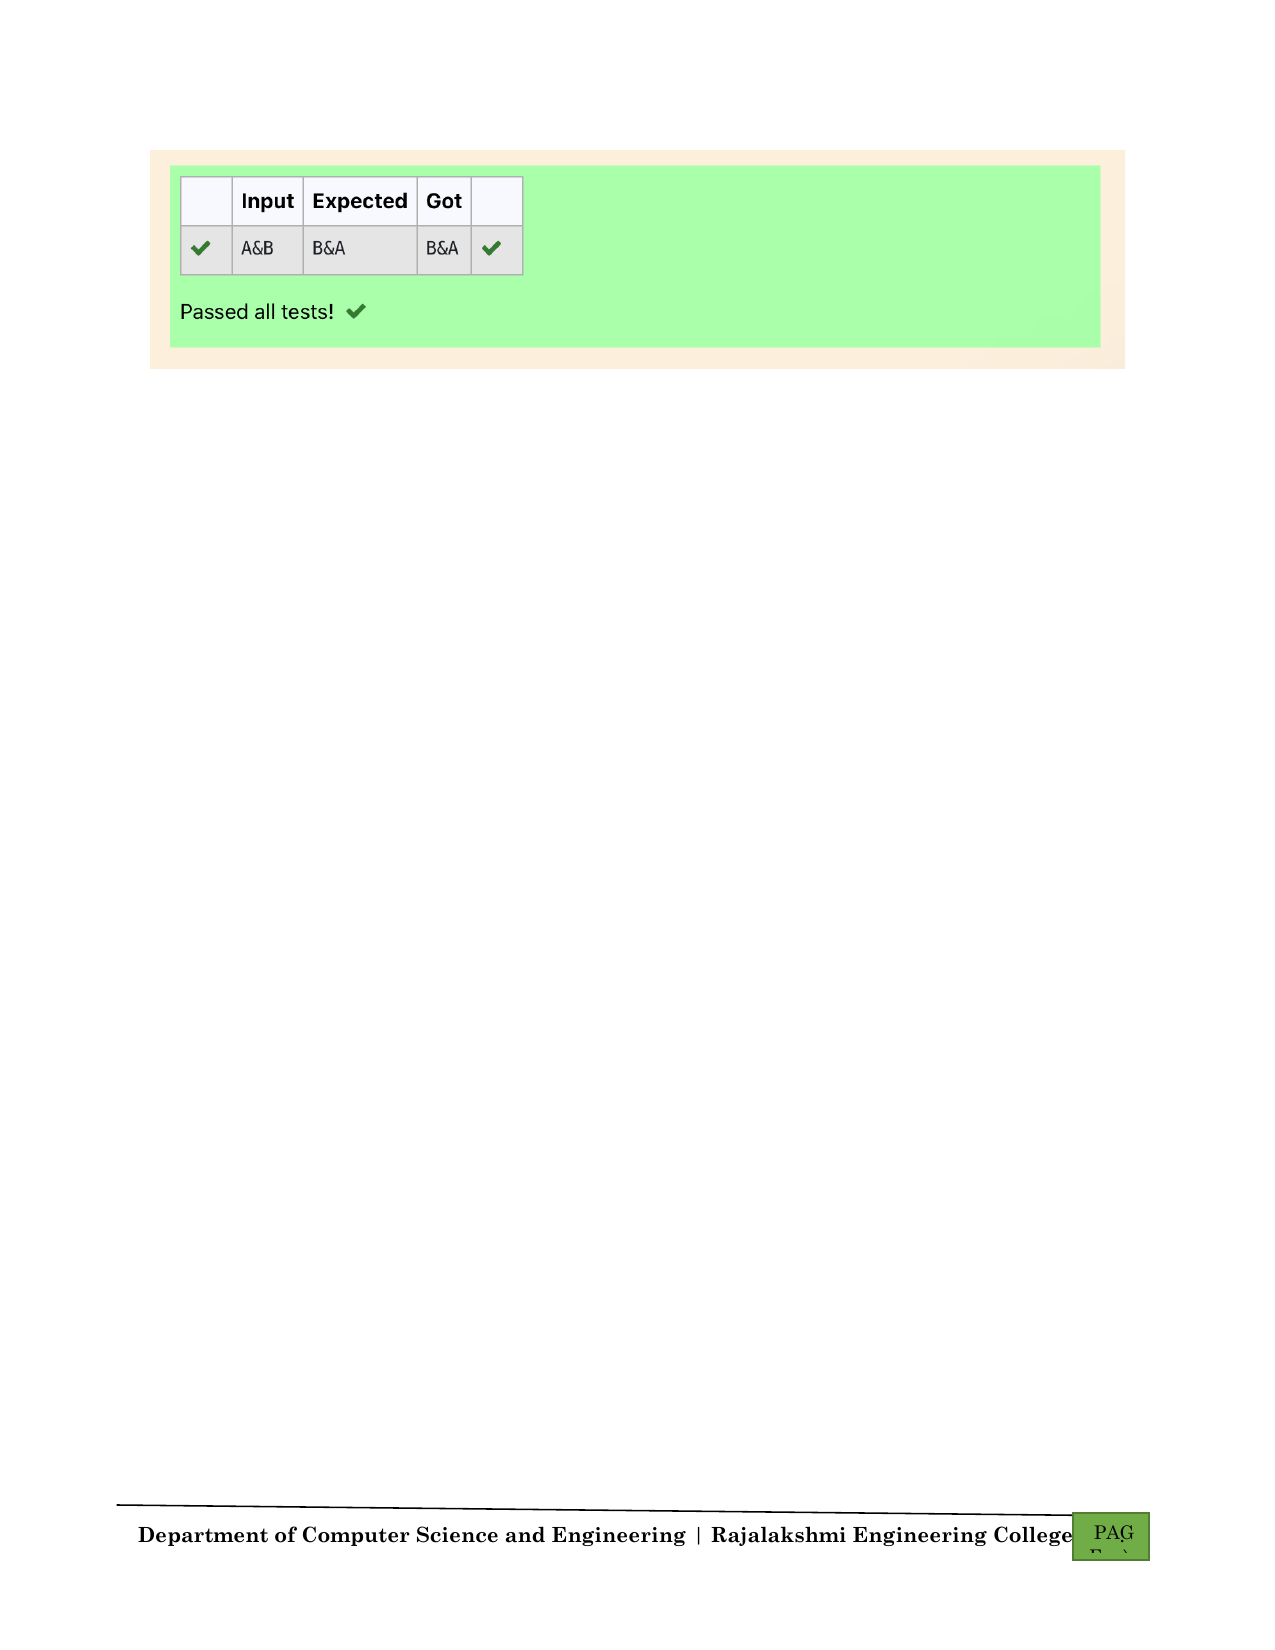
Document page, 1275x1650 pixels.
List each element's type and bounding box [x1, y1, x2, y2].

picture [150, 150, 1125, 369]
